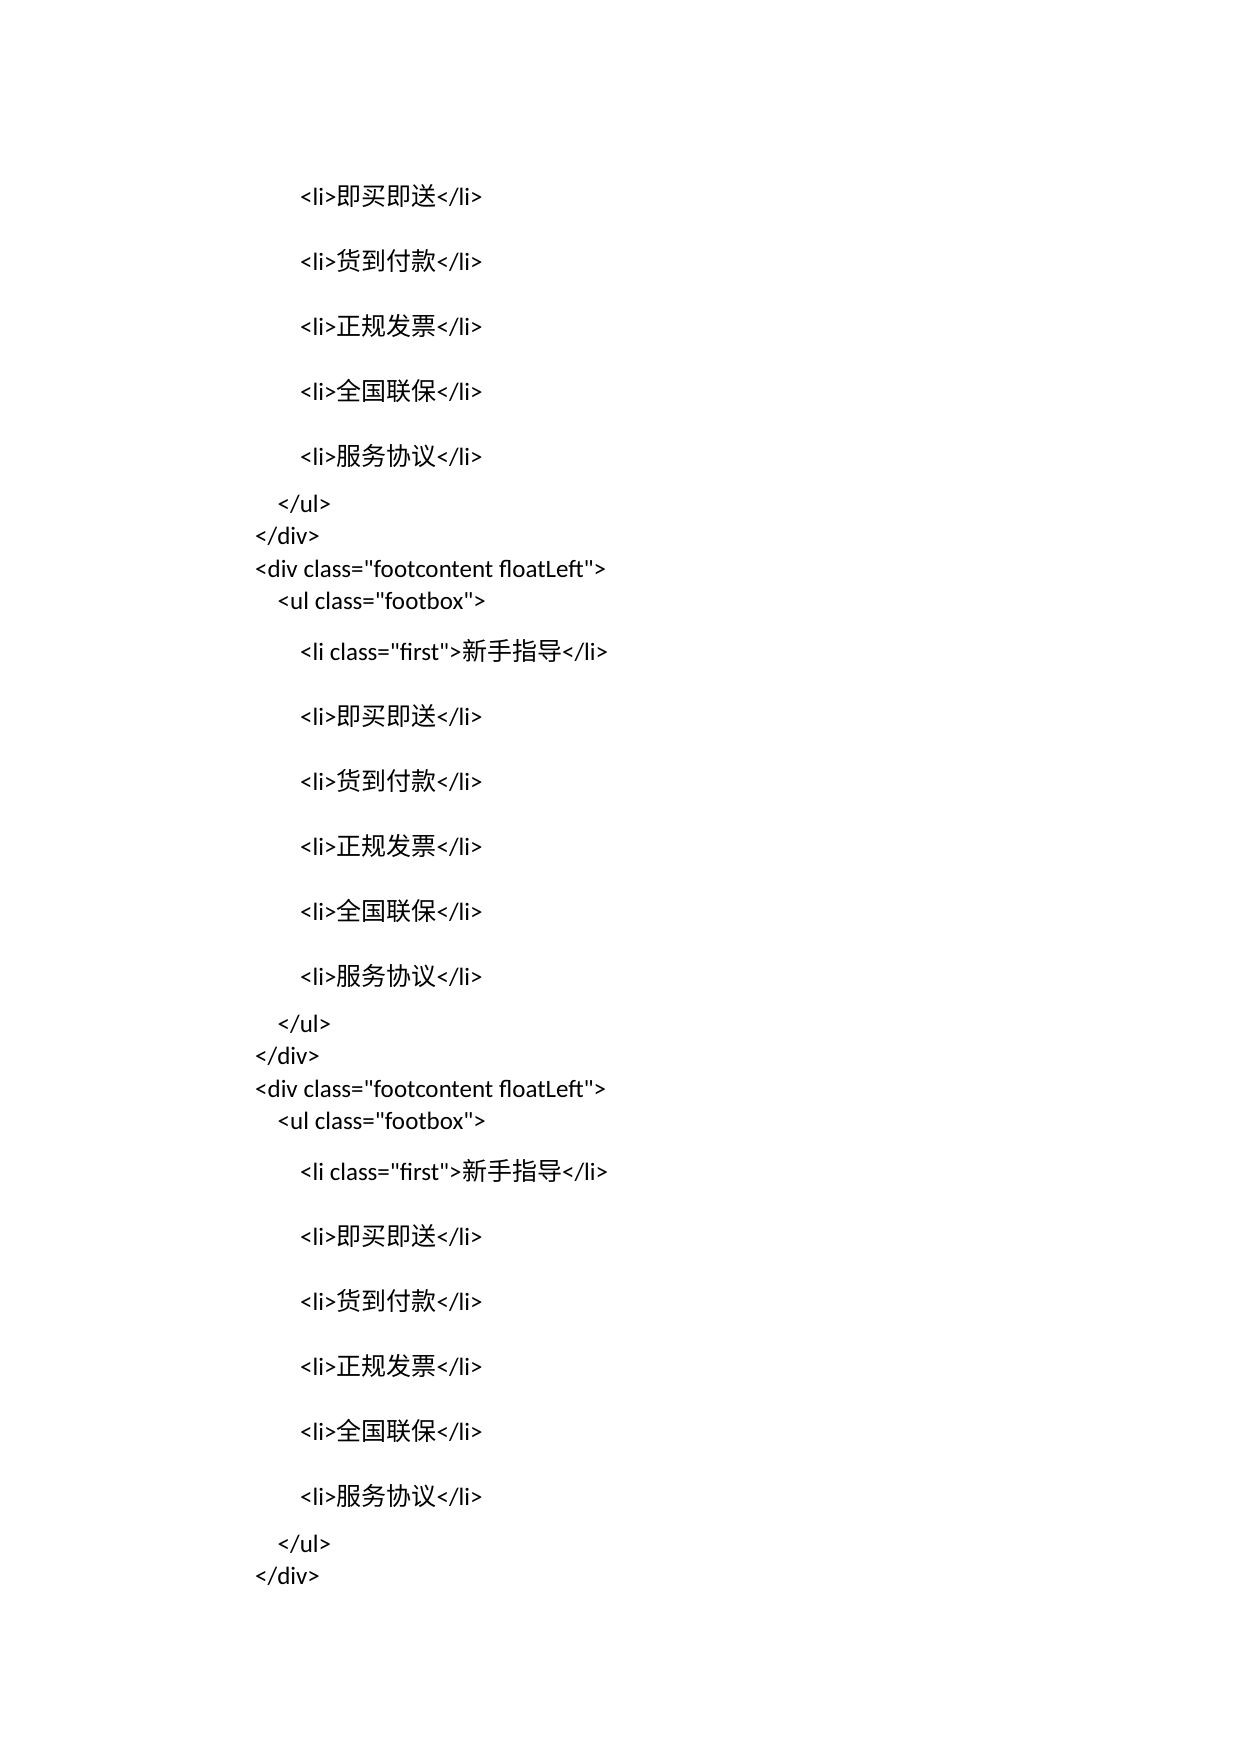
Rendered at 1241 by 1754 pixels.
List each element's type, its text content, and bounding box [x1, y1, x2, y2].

text </div> [187, 1559, 1053, 1592]
text <li>全国联保</li> [187, 877, 1053, 942]
text <li>全国联保</li> [187, 357, 1053, 422]
text <li>服务协议</li> [187, 422, 1053, 487]
text <ul class="footbox"> [187, 584, 1053, 617]
text <div class="footcontent floatLeft"> [187, 552, 1053, 584]
text <li>即买即送</li> [187, 162, 1053, 227]
text <li>服务协议</li> [187, 942, 1053, 1007]
text </div> [187, 519, 1053, 552]
text </ul> [187, 1007, 1053, 1039]
text <li>货到付款</li> [187, 227, 1053, 292]
text <div class="footcontent floatLeft"> [187, 1072, 1053, 1104]
text <li>服务协议</li> [187, 1462, 1053, 1527]
text <li>全国联保</li> [187, 1397, 1053, 1462]
text </div> [187, 1039, 1053, 1072]
text <li>正规发票</li> [187, 1332, 1053, 1397]
text <ul class="footbox"> [187, 1104, 1053, 1137]
text <li>即买即送</li> [187, 682, 1053, 747]
text <li class="first">新手指导</li> [187, 1137, 1053, 1202]
text <li class="first">新手指导</li> [187, 617, 1053, 682]
text </ul> [187, 487, 1053, 519]
text <li>即买即送</li> [187, 1202, 1053, 1267]
text <li>正规发票</li> [187, 292, 1053, 357]
text <li>货到付款</li> [187, 747, 1053, 812]
text <li>正规发票</li> [187, 812, 1053, 877]
text <li>货到付款</li> [187, 1267, 1053, 1332]
text </ul> [187, 1527, 1053, 1559]
